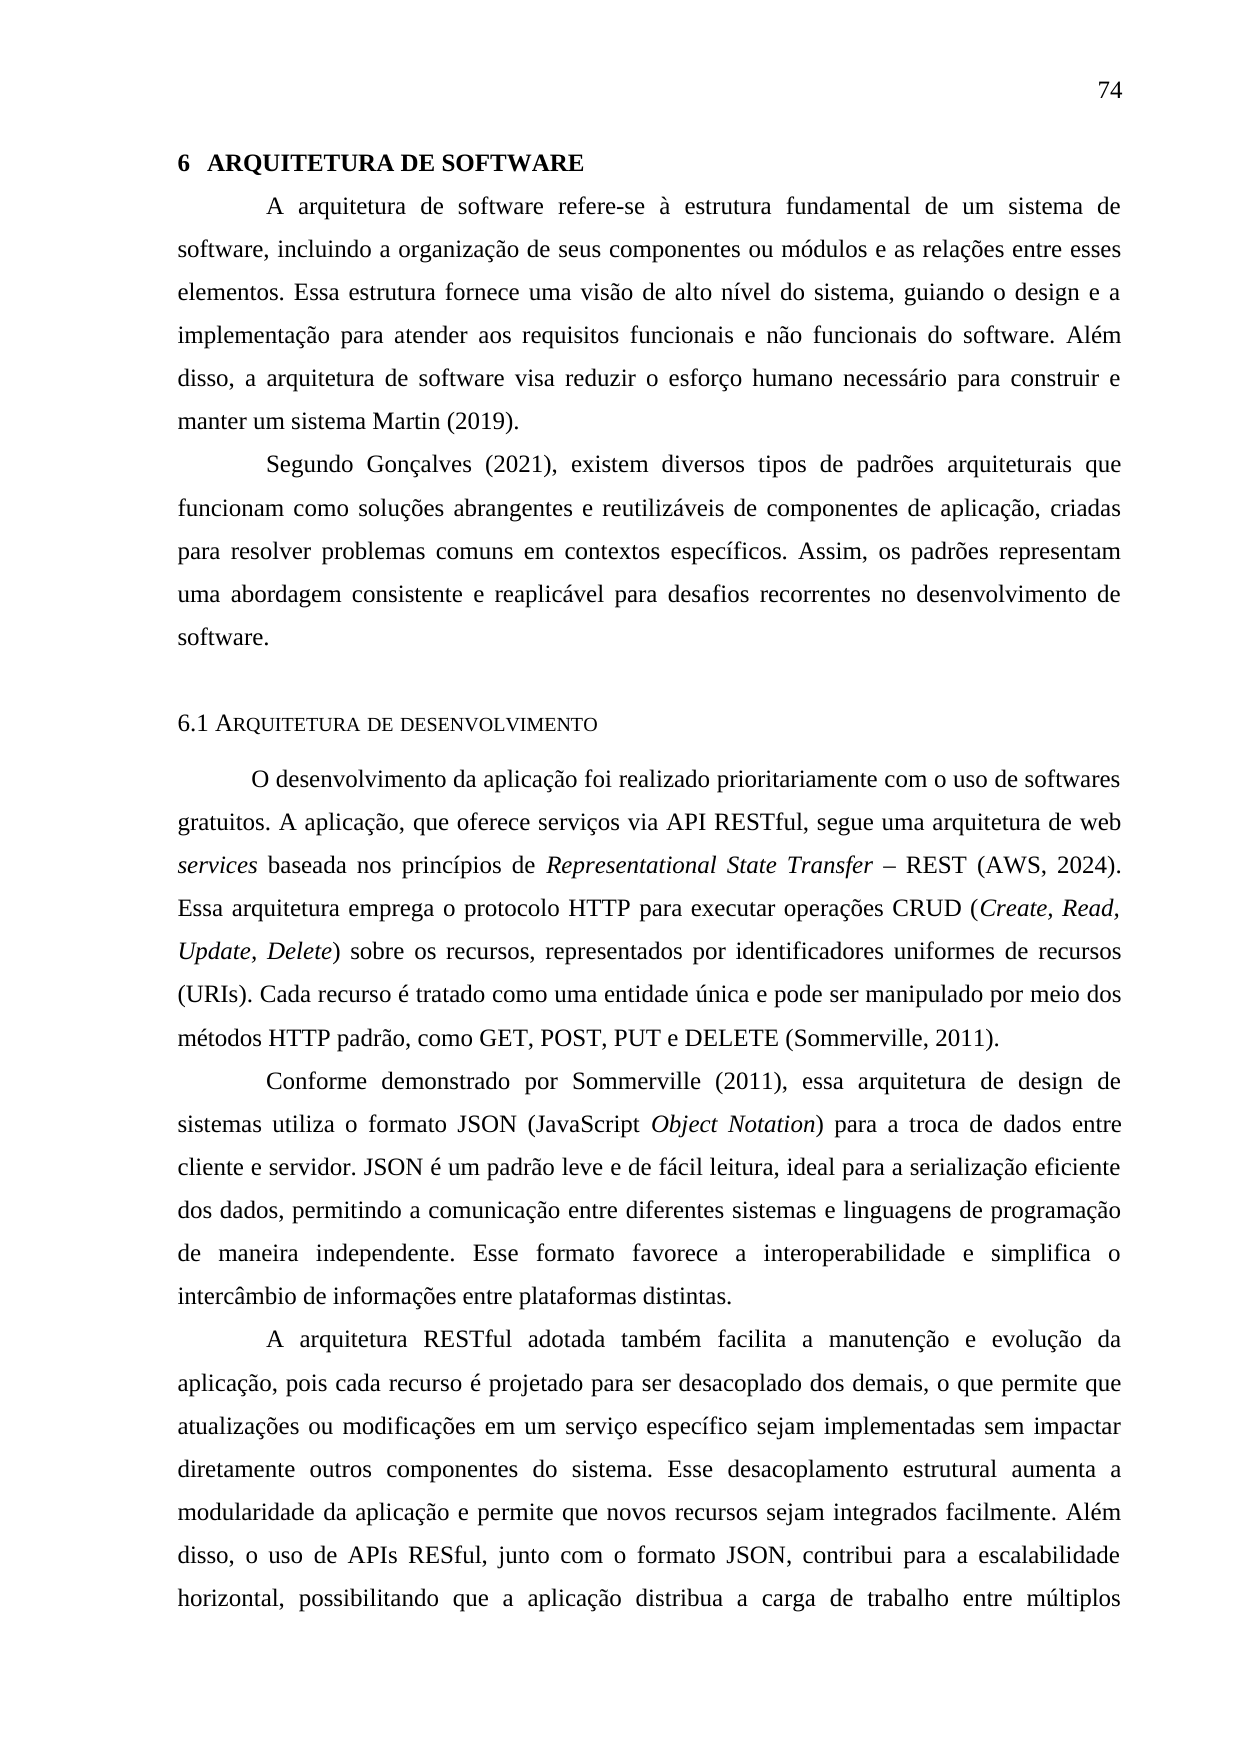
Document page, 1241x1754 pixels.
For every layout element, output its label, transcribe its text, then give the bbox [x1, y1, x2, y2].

subtitle 6.1 Arquitetura de desenvolvimento [177, 708, 1122, 737]
subtitle ARQUITETURA DE SOFTWARE [177, 148, 1122, 176]
text O desenvolvimento da aplicação foi realizado prioritariamente com o uso de softwares gratuitos. A aplicação, que oferece serviços via API RESTful, segue uma arquitetura de web services baseada nos princípios de Representational State Transfer – REST (AWS, 2024). Essa arquitetura emprega o protocolo HTTP para executar operações CRUD (Create, Read, Update, Delete) sobre os recursos, representados por identificadores uniformes de recursos (URIs). Cada recurso é tratado como uma entidade única e pode ser manipulado por meio dos métodos HTTP padrão, como GET, POST, PUT e DELETE (Sommerville, 2011). [177, 764, 1122, 1051]
text A arquitetura de software refere-se à estrutura fundamental de um sistema de software, incluindo a organização de seus componentes ou módulos e as relações entre esses elementos. Essa estrutura fornece uma visão de alto nível do sistema, guiando o design e a implementação para atender aos requisitos funcionais e não funcionais do software. Além disso, a arquitetura de software visa reduzir o esforço humano necessário para construir e manter um sistema Martin (2019). [177, 191, 1122, 435]
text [177, 1324, 1122, 1612]
text Segundo Gonçalves (2021), existem diversos tipos de padrões arquiteturais que funcionam como soluções abrangentes e reutilizáveis de componentes de aplicação, criadas para resolver problemas comuns em contextos específicos. Assim, os padrões representam uma abordagem consistente e reaplicável para desafios recorrentes no desenvolvimento de software. [177, 449, 1122, 651]
text Conforme demonstrado por Sommerville (2011), essa arquitetura de design de sistemas utiliza o formato JSON (JavaScript Object Notation) para a troca de dados entre cliente e servidor. JSON é um padrão leve e de fácil leitura, ideal para a serialização eficiente dos dados, permitindo a comunicação entre diferentes sistemas e linguagens de programação de maneira independente. Esse formato favorece a interoperabilidade e simplifica o intercâmbio de informações entre plataformas distintas. [177, 1066, 1122, 1310]
